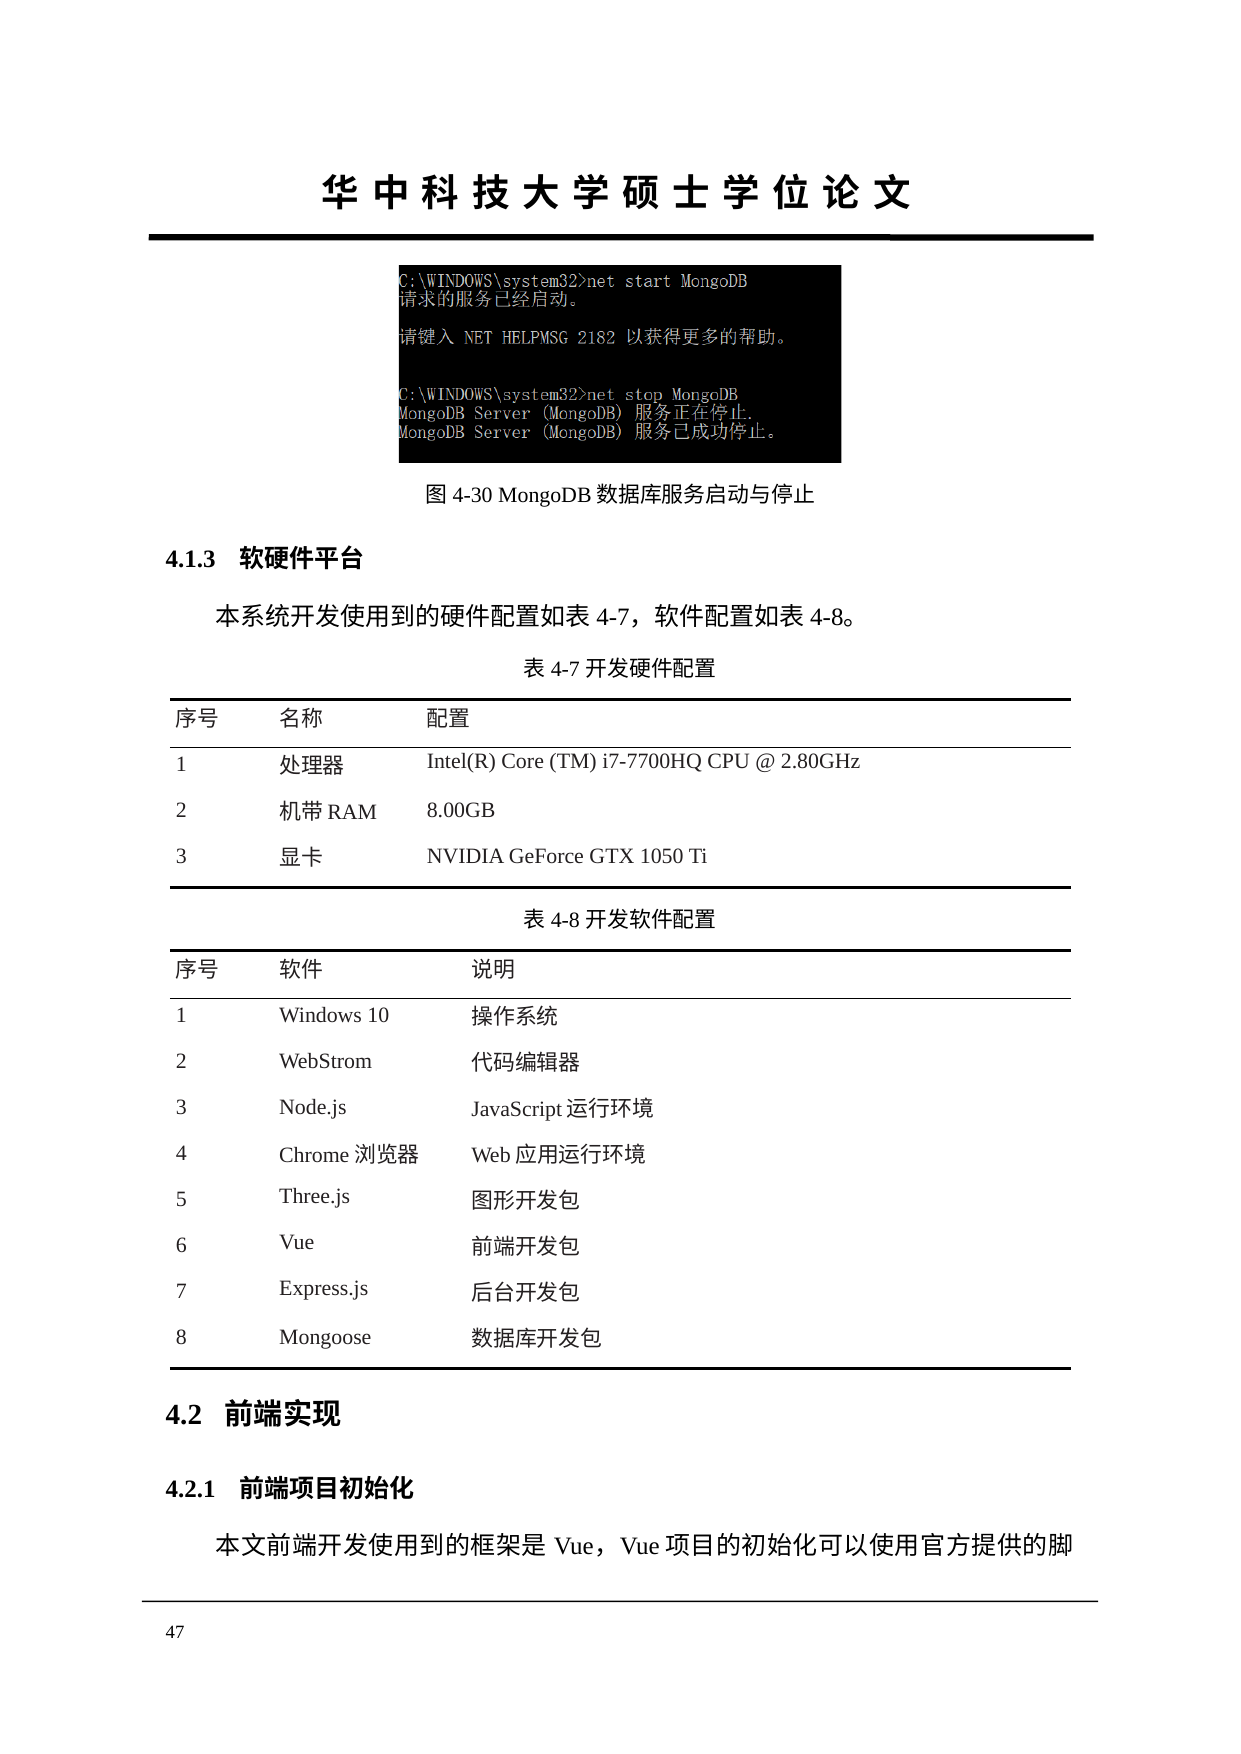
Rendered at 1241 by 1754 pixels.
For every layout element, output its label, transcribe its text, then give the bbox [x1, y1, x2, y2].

table_header 说明 [465, 952, 1071, 998]
table_cell 图形开发包 [465, 1183, 1071, 1229]
table_cell Web应用运行环境 [465, 1137, 1071, 1183]
subtitle 软硬件平台 [165, 539, 1075, 575]
table_header 序号 [170, 952, 273, 998]
table_cell Express.js [273, 1275, 465, 1321]
table_header 软件 [273, 952, 465, 998]
table_header 序号 [170, 701, 273, 747]
table_cell 处理器 [273, 748, 421, 794]
table_cell 8.00GB [421, 794, 1071, 840]
table_cell 5 [170, 1183, 273, 1229]
table_cell 2 [170, 794, 273, 840]
table_cell Chrome浏览器 [273, 1137, 465, 1183]
table_cell Mongoose [273, 1321, 465, 1367]
picture [398, 265, 842, 463]
table_cell 前端开发包 [465, 1229, 1071, 1275]
table_cell 3 [170, 840, 273, 886]
table_cell 1 [170, 748, 273, 794]
table_header 配置 [421, 701, 1071, 747]
table_cell Vue [273, 1229, 465, 1275]
table_cell 4 [170, 1137, 273, 1183]
table_cell Node.js [273, 1091, 465, 1137]
table_cell 后台开发包 [465, 1275, 1071, 1321]
table_cell JavaScript运行环境 [465, 1091, 1071, 1137]
table_cell 2 [170, 1045, 273, 1091]
table_cell 7 [170, 1275, 273, 1321]
subtitle 前端项目初始化 [165, 1469, 1075, 1505]
subtitle 前端实现 [165, 1391, 1075, 1433]
table_cell Intel(R) Core (TM) i7-7700HQ CPU @ 2.80GHz [421, 748, 1071, 794]
table_cell 机带RAM [273, 794, 421, 840]
table_cell 显卡 [273, 840, 421, 886]
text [165, 1526, 1075, 1562]
table_header 名称 [273, 701, 421, 747]
table_cell 1 [170, 999, 273, 1045]
table_cell 6 [170, 1229, 273, 1275]
table_cell Windows 10 [273, 999, 465, 1045]
table_cell 数据库开发包 [465, 1321, 1071, 1367]
table_cell 8 [170, 1321, 273, 1367]
table_cell Three.js [273, 1183, 465, 1229]
table_cell NVIDIA GeForce GTX 1050 Ti [421, 840, 1071, 886]
table_cell 代码编辑器 [465, 1045, 1071, 1091]
table_cell 3 [170, 1091, 273, 1137]
table_cell WebStrom [273, 1045, 465, 1091]
table_cell 操作系统 [465, 999, 1071, 1045]
